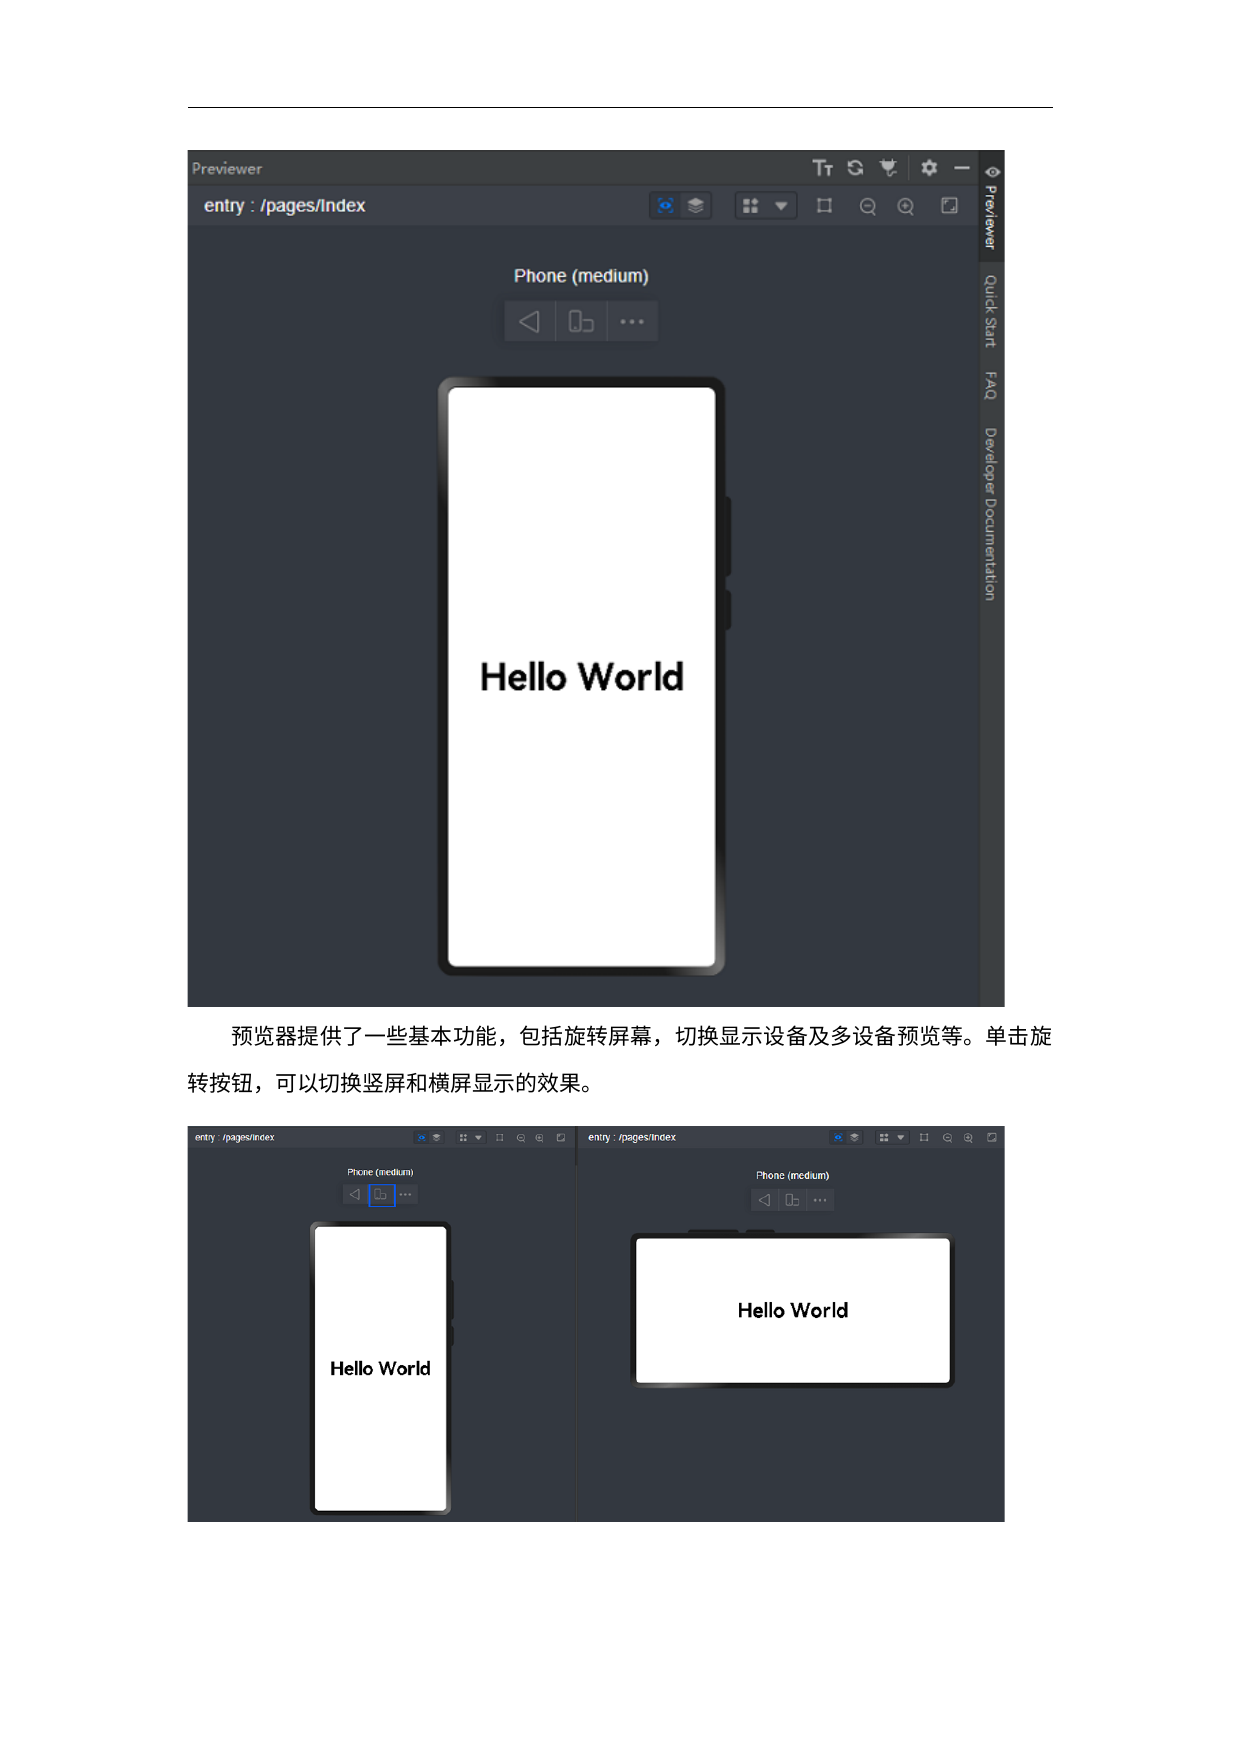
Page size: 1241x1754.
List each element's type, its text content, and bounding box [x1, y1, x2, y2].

picture [187, 1126, 1005, 1522]
picture [187, 150, 1005, 1007]
text 预览器提供了一些基本功能，包括旋转屏幕，切换显示设备及多设备预览等。单击旋转按钮，可以切换竖屏和横屏显示的效果。 [187, 1019, 1053, 1098]
